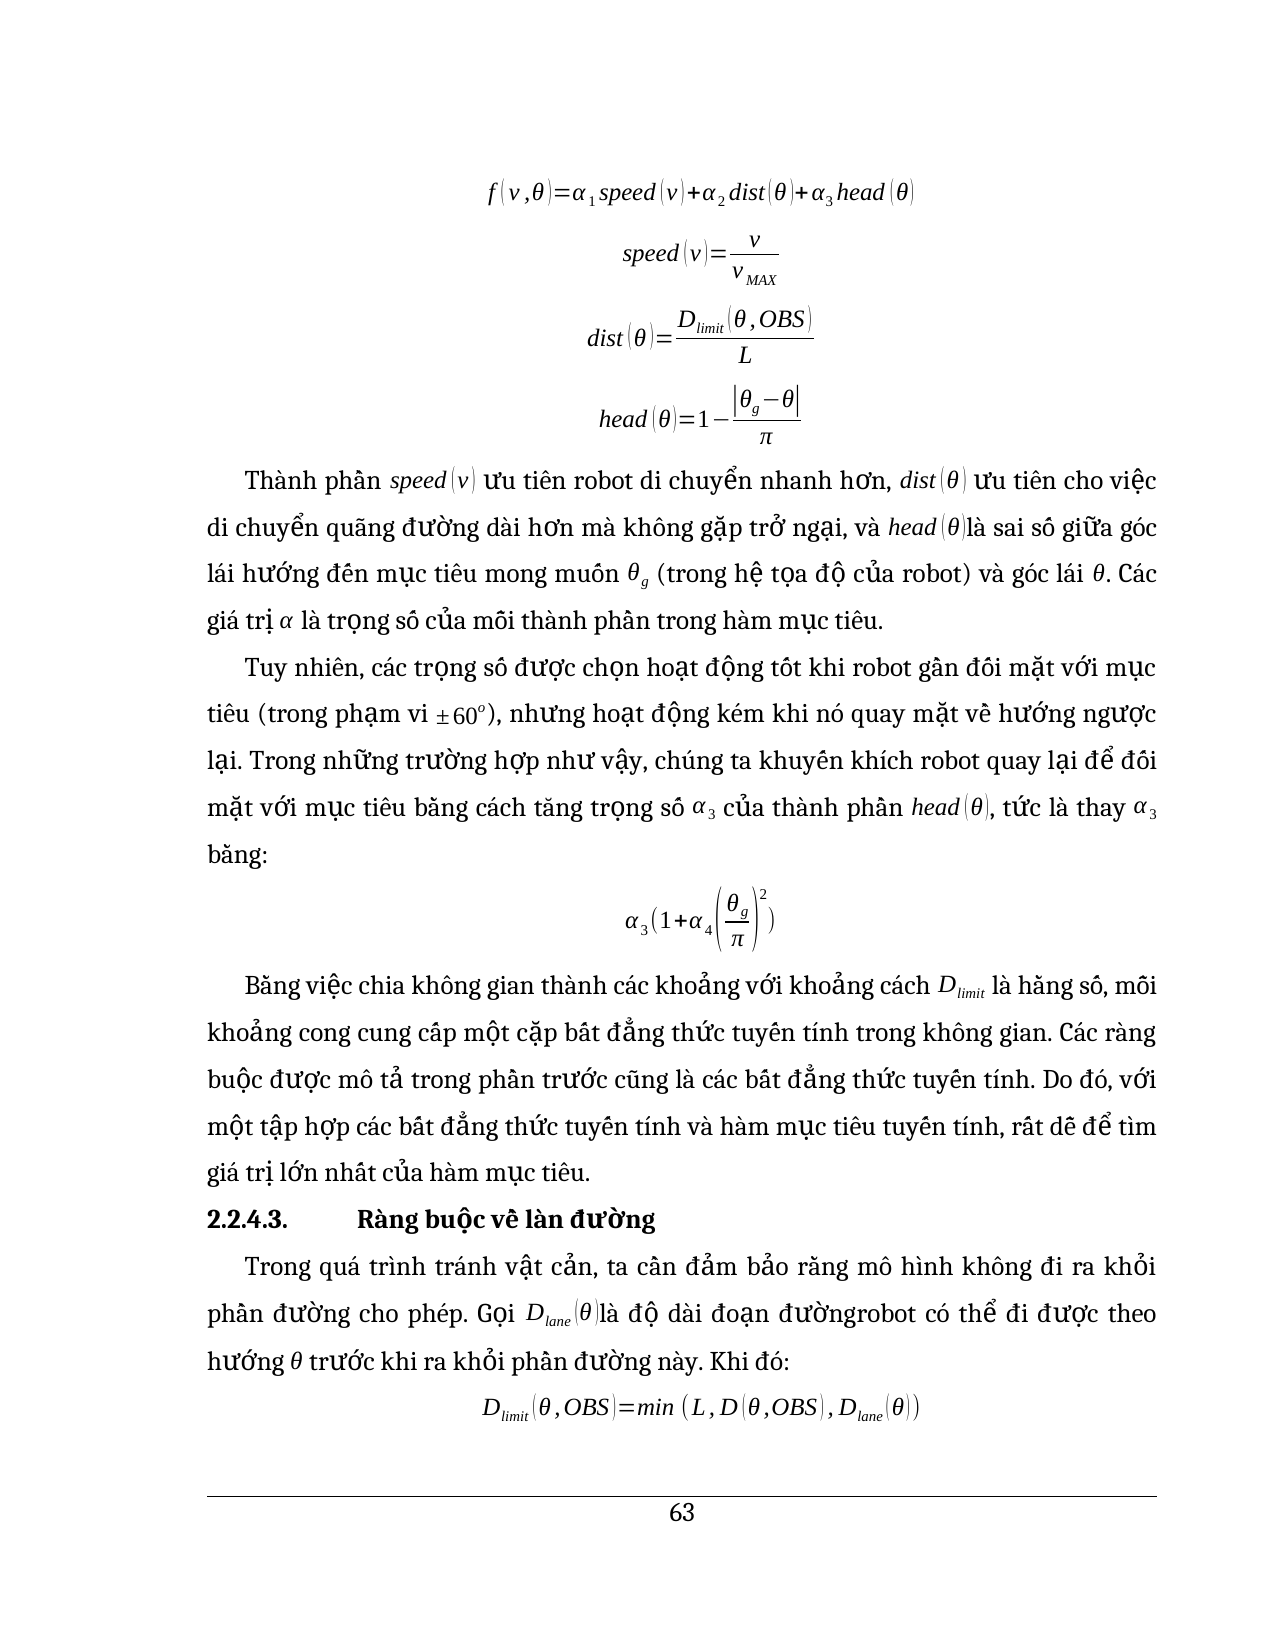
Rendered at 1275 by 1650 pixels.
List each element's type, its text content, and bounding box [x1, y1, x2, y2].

text Thành phần ưu tiên robot di chuyển nhanh hơn, ưu tiên cho việc di chuyển quãng đường dài hơn mà không gặp trở ngại, và là sai số giữa góc lái hướng đến mục tiêu mong muốn (trong hệ tọa độ của robot) và góc lái . Các giá trị là trọng số của mỗi thành phần trong hàm mục tiêu. [207, 465, 1157, 636]
text Bằng việc chia không gian thành các khoảng với khoảng cách là hằng số, mỗi khoảng cong cung cấp một cặp bất đẳng thức tuyến tính trong không gian. Các ràng buộc được mô tả trong phần trước cũng là các bất đẳng thức tuyến tính. Do đó, với một tập hợp các bất đẳng thức tuyến tính và hàm mục tiêu tuyến tính, rất dễ để tìm giá trị lớn nhất của hàm mục tiêu. [207, 970, 1157, 1188]
text Tuy nhiên, các trọng số được chọn hoạt động tốt khi robot gần đối mặt với mục tiêu (trong phạm vi ), nhưng hoạt động kém khi nó quay mặt về hướng ngược lại. Trong những trường hợp như vậy, chúng ta khuyến khích robot quay lại để đối mặt với mục tiêu bằng cách tăng trọng số của thành phần , tức là thay bằng: [207, 652, 1157, 870]
text Trong quá trình tránh vật cản, ta cần đảm bảo rằng mô hình không đi ra khỏi phần đường cho phép. Gọi là độ dài đoạn đườngrobot có thể đi được theo hướng trước khi ra khỏi phần đường này. Khi đó: [207, 1251, 1157, 1377]
subtitle Ràng buộc về làn đường [207, 1204, 1157, 1235]
